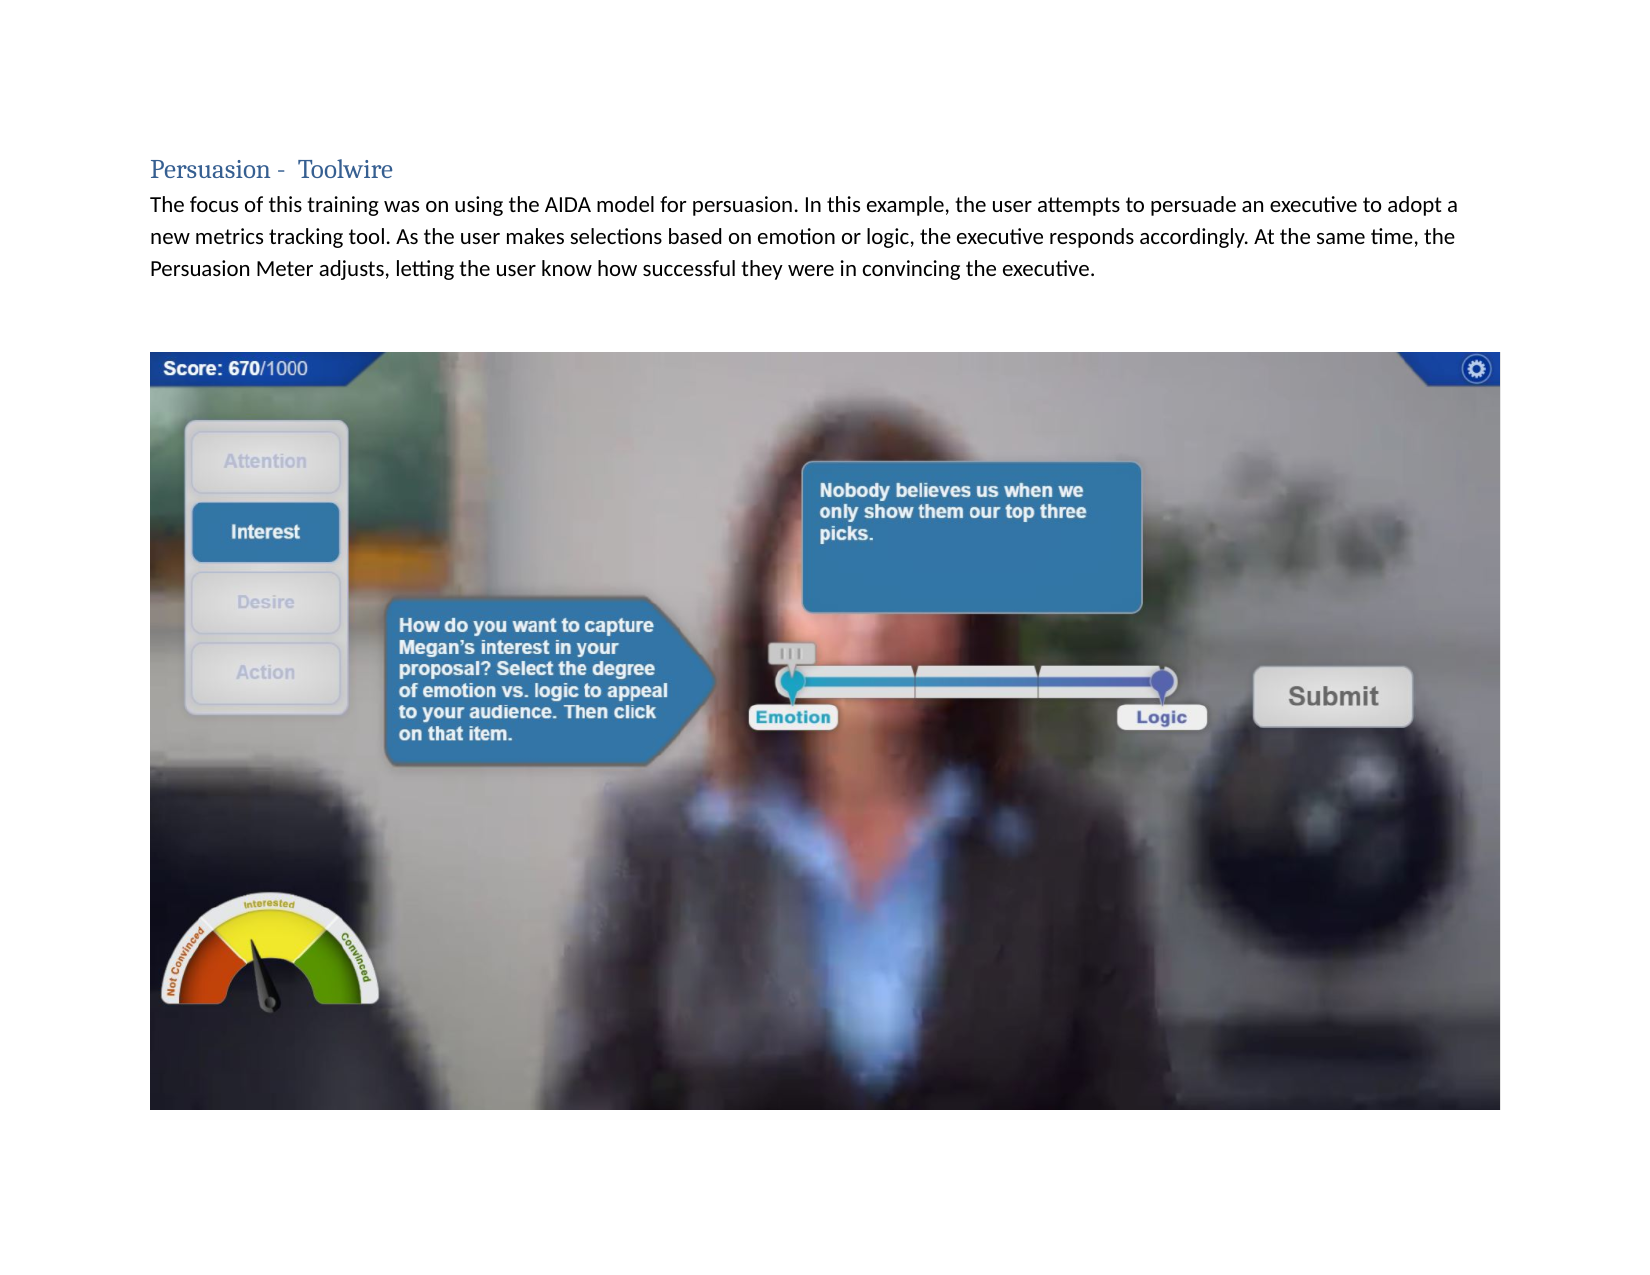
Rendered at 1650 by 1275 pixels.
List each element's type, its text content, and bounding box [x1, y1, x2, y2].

text The focus of this training was on using the AIDA model for persuasion. In this example, the user attempts to persuade an executive to adopt a new metrics tracking tool. As the user makes selections based on emotion or logic, the executive responds accordingly. At the same time, the Persuasion Meter adjusts, letting the user know how successful they were in convincing the executive. [150, 190, 1500, 282]
subtitle Persuasion - Toolwire [150, 154, 1500, 185]
picture [150, 352, 1500, 1110]
